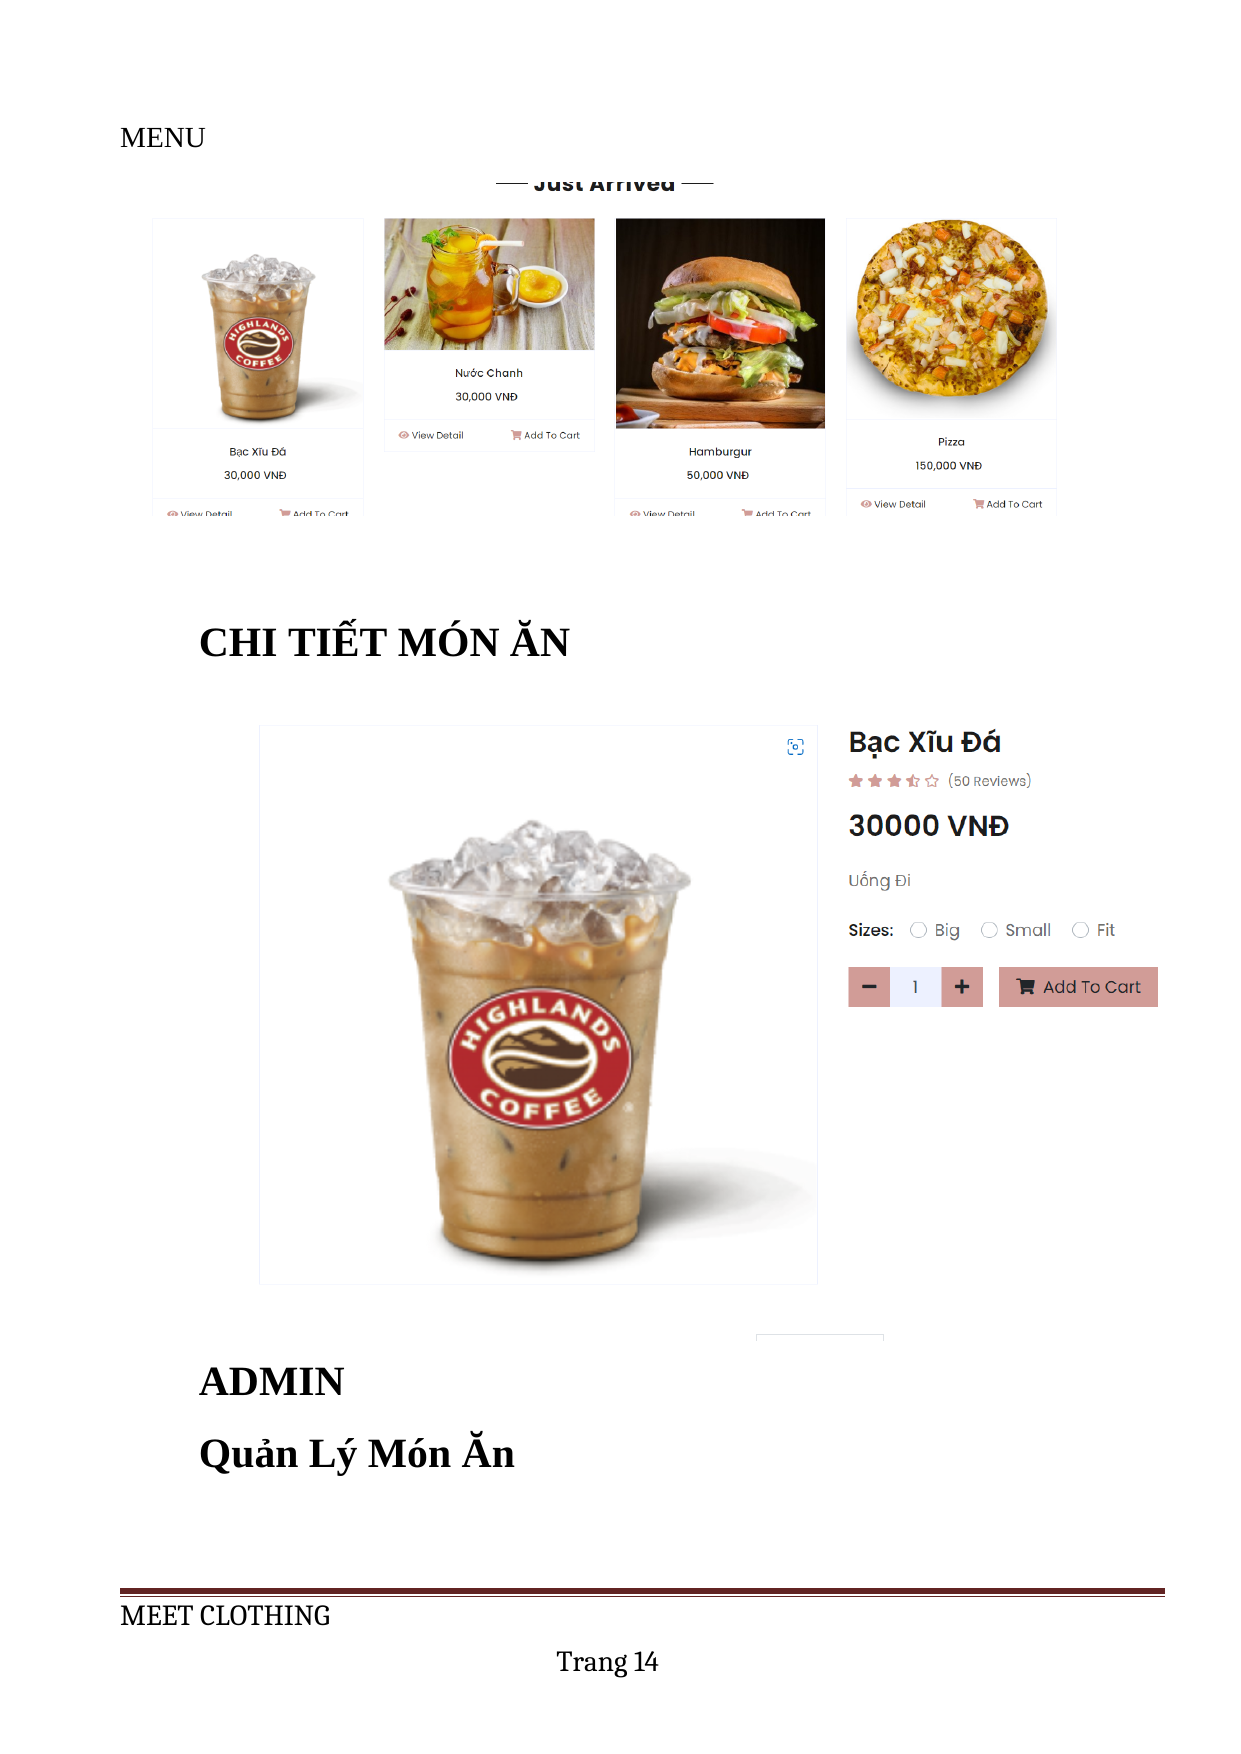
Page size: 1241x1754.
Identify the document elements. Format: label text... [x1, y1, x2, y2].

picture [120, 182, 1096, 516]
picture [198, 689, 1174, 1341]
text MENU [120, 120, 1165, 153]
list CHI TIẾT MÓN ĂN [199, 617, 1165, 665]
list ADMIN [199, 1357, 1165, 1405]
list Quản Lý Món Ăn [199, 1429, 1165, 1477]
